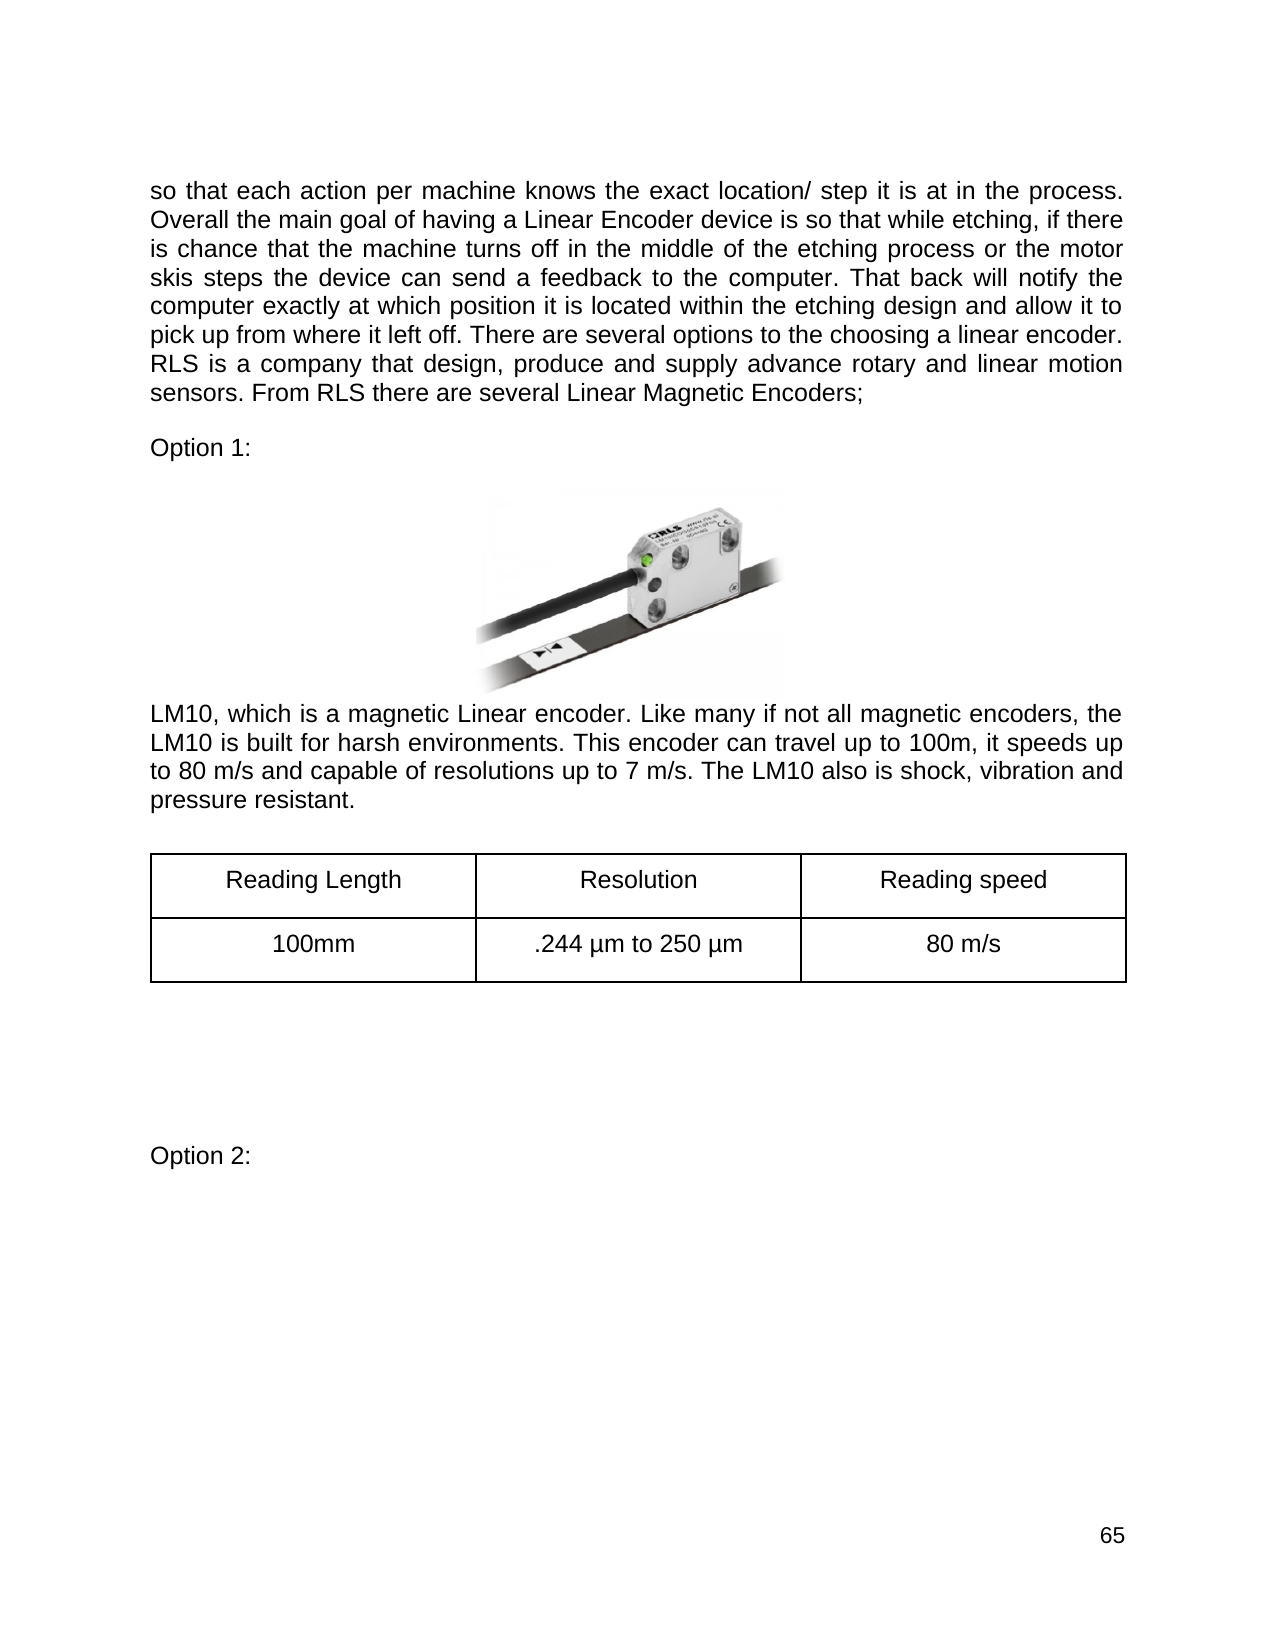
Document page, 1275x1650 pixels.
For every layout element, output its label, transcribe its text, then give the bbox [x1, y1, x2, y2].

text Option 1: [150, 433, 1125, 461]
table_header Reading speed [802, 855, 1125, 917]
table_header Reading Length [152, 855, 475, 917]
table_header Resolution [477, 855, 800, 917]
picture [452, 487, 824, 699]
text Option 2: [150, 1141, 1125, 1170]
table_cell 80 m/s [802, 919, 1125, 981]
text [150, 176, 1125, 406]
table_cell .244 µm to 250 µm [477, 919, 800, 981]
table_cell 100mm [152, 919, 475, 981]
text LM10, which is a magnetic Linear encoder. Like many if not all magnetic encoders, the LM10 is built for harsh environments. This encoder can travel up to 100m, it speeds up to 80 m/s and capable of resolutions up to 7 m/s. The LM10 also is shock, vibration and pressure resistant. [150, 699, 1125, 814]
